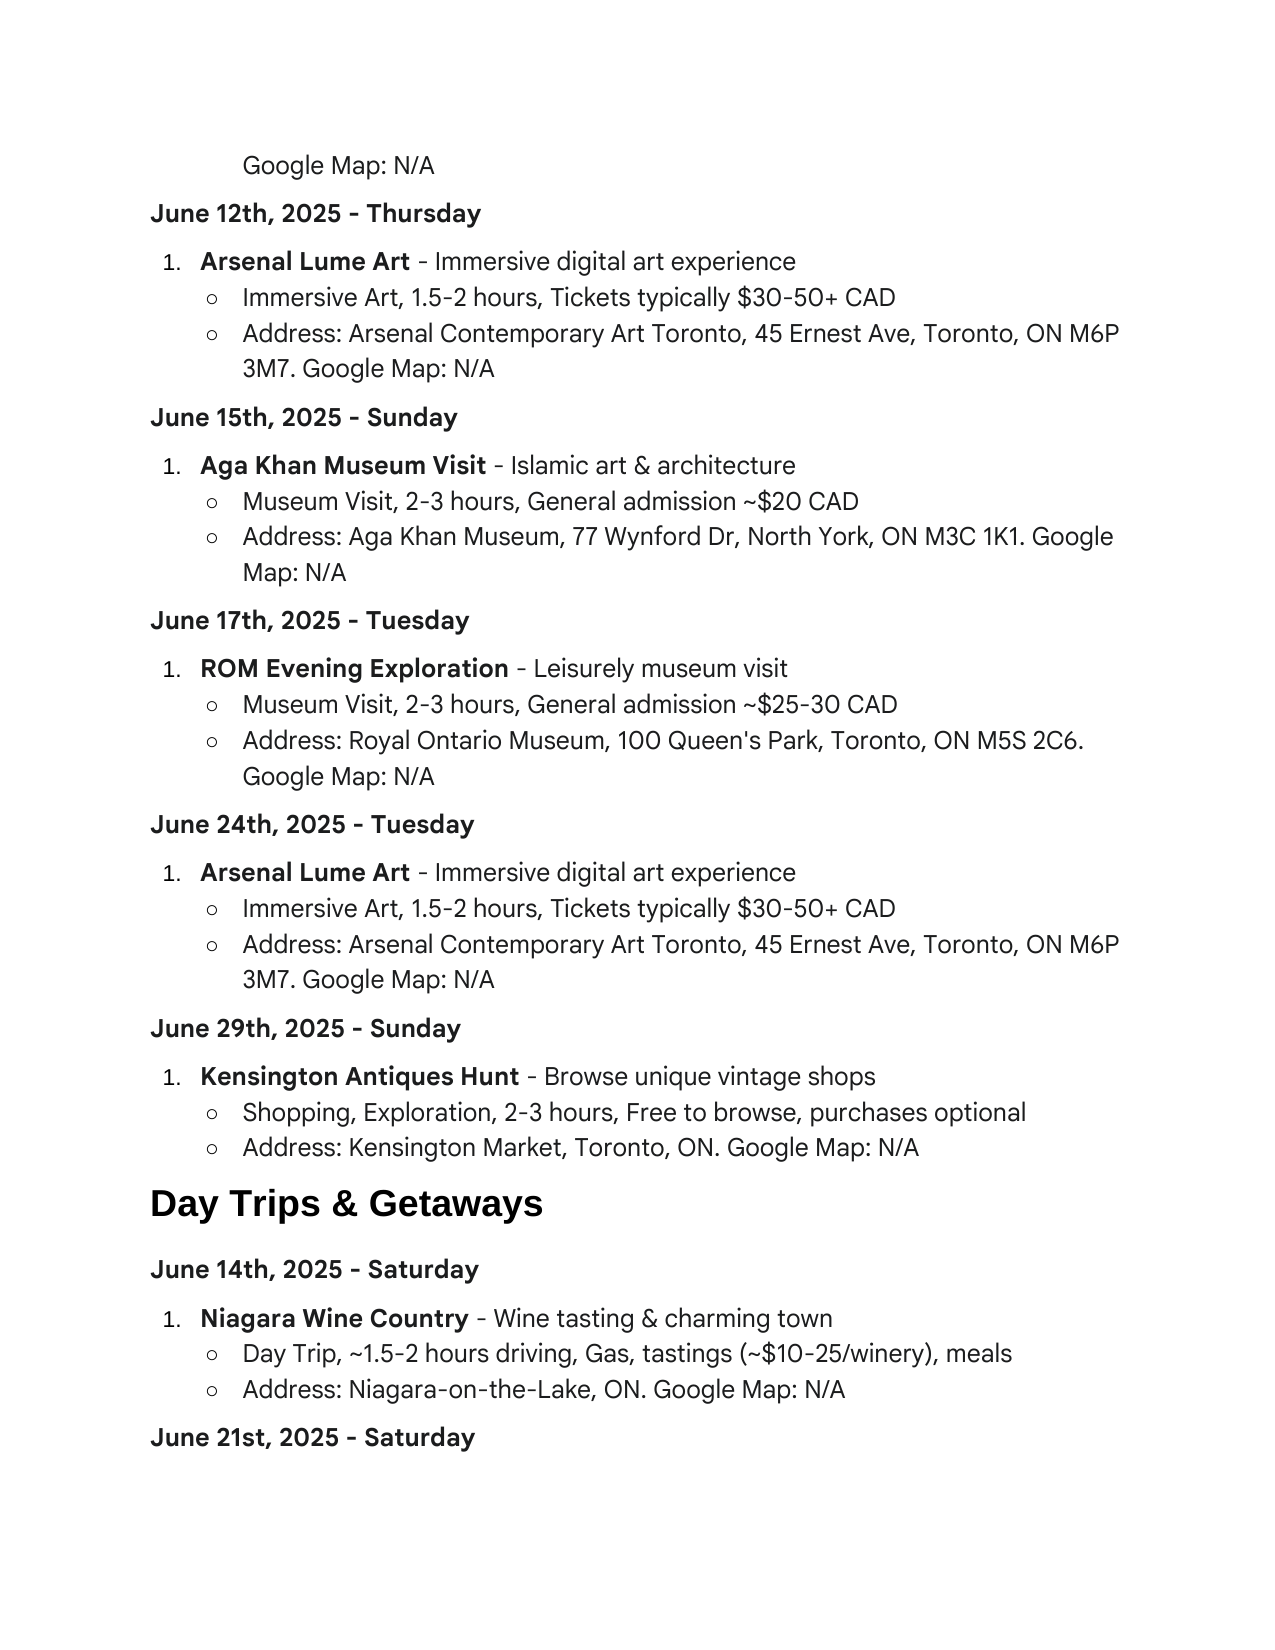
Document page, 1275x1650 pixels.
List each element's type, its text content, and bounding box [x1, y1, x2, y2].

list Aga Khan Museum Visit - Islamic art & architecture [162, 450, 1125, 481]
list Address: Royal Ontario Museum, 100 Queen's Park, Toronto, ON M5S 2C6. Google Map: N/A [205, 725, 1125, 792]
list Address: Kensington Market, Toronto, ON. Google Map: N/A [205, 1132, 1125, 1164]
list Arsenal Lume Art - Immersive digital art experience [162, 246, 1125, 278]
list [205, 150, 1125, 181]
list Address: Niagara-on-the-Lake, ON. Google Map: N/A [205, 1374, 1125, 1406]
list Address: Arsenal Contemporary Art Toronto, 45 Ernest Ave, Toronto, ON M6P 3M7. Google Map: N/A [205, 929, 1125, 996]
list Museum Visit, 2-3 hours, General admission ~$25-30 CAD [205, 689, 1125, 721]
list Immersive Art, 1.5-2 hours, Tickets typically $30-50+ CAD [205, 282, 1125, 313]
list ROM Evening Exploration - Leisurely museum visit [162, 654, 1125, 685]
text June 14th, 2025 - Saturday [150, 1255, 1125, 1286]
text June 21st, 2025 - Saturday [150, 1423, 1125, 1454]
list Shopping, Exploration, 2-3 hours, Free to browse, purchases optional [205, 1097, 1125, 1128]
list Arsenal Lume Art - Immersive digital art experience [162, 857, 1125, 889]
subtitle Day Trips & Getaways [150, 1181, 1125, 1224]
text June 15th, 2025 - Sunday [150, 402, 1125, 433]
list Niagara Wine Country - Wine tasting & charming town [162, 1303, 1125, 1334]
text June 24th, 2025 - Tuesday [150, 809, 1125, 841]
text June 29th, 2025 - Sunday [150, 1013, 1125, 1044]
list Day Trip, ~1.5-2 hours driving, Gas, tastings (~$10-25/winery), meals [205, 1339, 1125, 1370]
list Address: Aga Khan Museum, 77 Wynford Dr, North York, ON M3C 1K1. Google Map: N/A [205, 522, 1125, 589]
list Immersive Art, 1.5-2 hours, Tickets typically $30-50+ CAD [205, 893, 1125, 924]
list Kensington Antiques Hunt - Browse unique vintage shops [162, 1061, 1125, 1092]
list Address: Arsenal Contemporary Art Toronto, 45 Ernest Ave, Toronto, ON M6P 3M7. Google Map: N/A [205, 318, 1125, 385]
text June 12th, 2025 - Thursday [150, 198, 1125, 229]
text June 17th, 2025 - Tuesday [150, 606, 1125, 637]
list Museum Visit, 2-3 hours, General admission ~$20 CAD [205, 486, 1125, 517]
